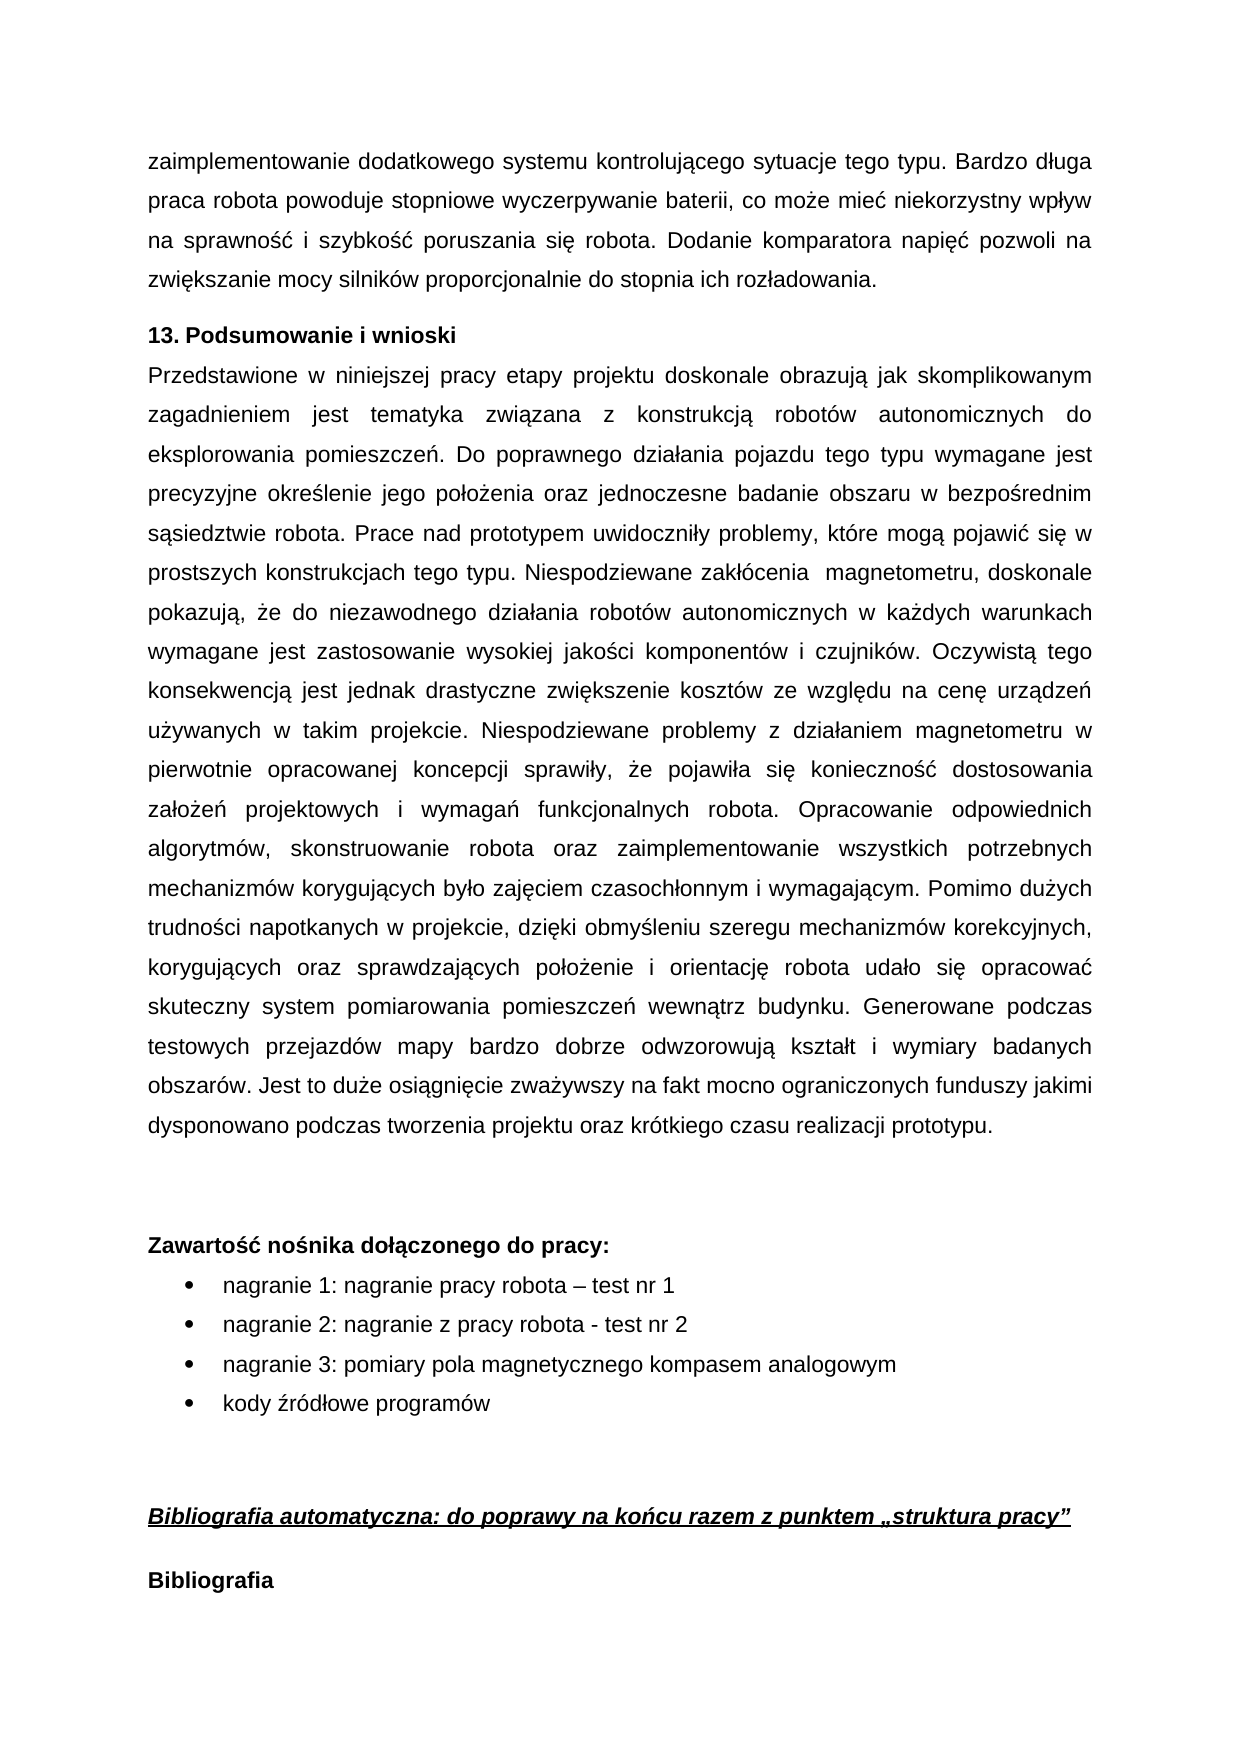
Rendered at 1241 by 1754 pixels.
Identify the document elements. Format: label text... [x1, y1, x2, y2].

list kody źródłowe programów [185, 1390, 1093, 1417]
list nagranie 2: nagranie z pracy robota - test nr 2 [185, 1311, 1093, 1338]
text Przedstawione w niniejszej pracy etapy projektu doskonale obrazują jak skomplikowanym zagadnieniem jest tematyka związana z konstrukcją robotów autonomicznych do eksplorowania pomieszczeń. Do poprawnego działania pojazdu tego typu wymagane jest precyzyjne określenie jego położenia oraz jednoczesne badanie obszaru w bezpośrednim sąsiedztwie robota. Prace nad prototypem uwidoczniły problemy, które mogą pojawić się w prostszych konstrukcjach tego typu. Niespodziewane zakłócenia magnetometru, doskonale pokazują, że do niezawodnego działania robotów autonomicznych w każdych warunkach wymagane jest zastosowanie wysokiej jakości komponentów i czujników. Oczywistą tego konsekwencją jest jednak drastyczne zwiększenie kosztów ze względu na cenę urządzeń używanych w takim projekcie. Niespodziewane problemy z działaniem magnetometru w pierwotnie opracowanej koncepcji sprawiły, że pojawiła się konieczność dostosowania założeń projektowych i wymagań funkcjonalnych robota. Opracowanie odpowiednich algorytmów, skonstruowanie robota oraz zaimplementowanie wszystkich potrzebnych mechanizmów korygujących było zajęciem czasochłonnym i wymagającym. Pomimo dużych trudności napotkanych w projekcie, dzięki obmyśleniu szeregu mechanizmów korekcyjnych, korygujących oraz sprawdzających położenie i orientację robota udało się opracować skuteczny system pomiarowania pomieszczeń wewnątrz budynku. Generowane podczas testowych przejazdów mapy bardzo dobrze odwzorowują kształt i wymiary badanych obszarów. Jest to duże osiągnięcie zważywszy na fakt mocno ograniczonych funduszy jakimi dysponowano podczas tworzenia projektu oraz krótkiego czasu realizacji prototypu. [148, 362, 1093, 1138]
text Bibliografia automatyczna: do poprawy na końcu razem z punktem „struktura pracy” [148, 1503, 1093, 1529]
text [148, 148, 1093, 292]
subtitle Podsumowanie i wnioski [148, 322, 1093, 348]
list nagranie 3: pomiary pola magnetycznego kompasem analogowym [185, 1351, 1093, 1377]
list nagranie 1: nagranie pracy robota – test nr 1 [185, 1272, 1093, 1298]
subtitle Zawartość nośnika dołączonego do pracy: [148, 1232, 1093, 1259]
